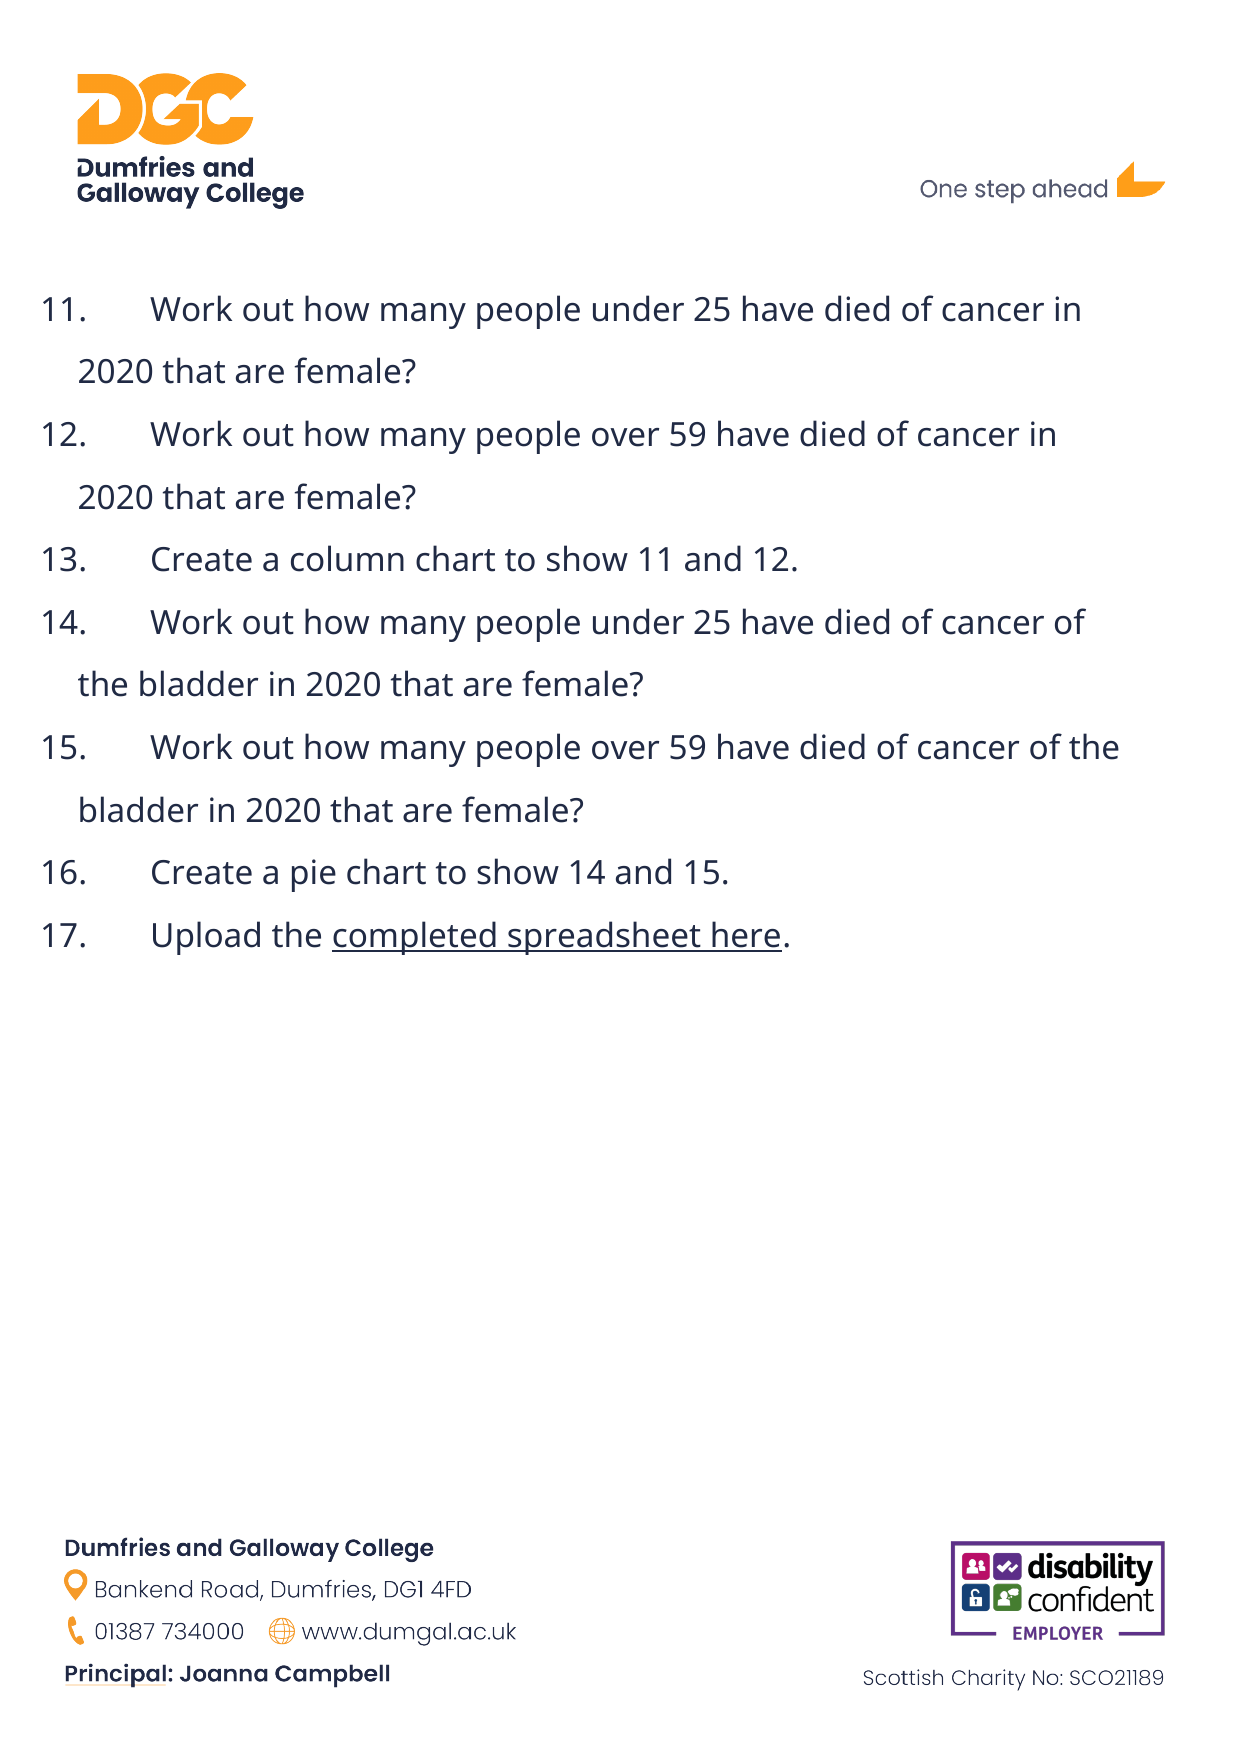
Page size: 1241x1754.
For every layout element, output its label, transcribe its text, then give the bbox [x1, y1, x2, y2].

list Work out how many people over 59 have died of cancer of the bladder in 2020 that are female? [40, 724, 1131, 832]
list Create a column chart to show 11 and 12. [40, 536, 1131, 581]
list Work out how many people under 25 have died of cancer in 2020 that are female? [40, 286, 1131, 394]
list Create a pie chart to show 14 and 15. [40, 849, 1131, 894]
picture [915, 157, 1170, 209]
picture [0, 1508, 1241, 1735]
list Work out how many people over 59 have died of cancer in 2020 that are female? [40, 411, 1131, 519]
picture [77, 73, 304, 209]
list Upload the completed spreadsheet here. [40, 912, 1131, 957]
list Work out how many people under 25 have died of cancer of the bladder in 2020 that are female? [40, 599, 1131, 707]
